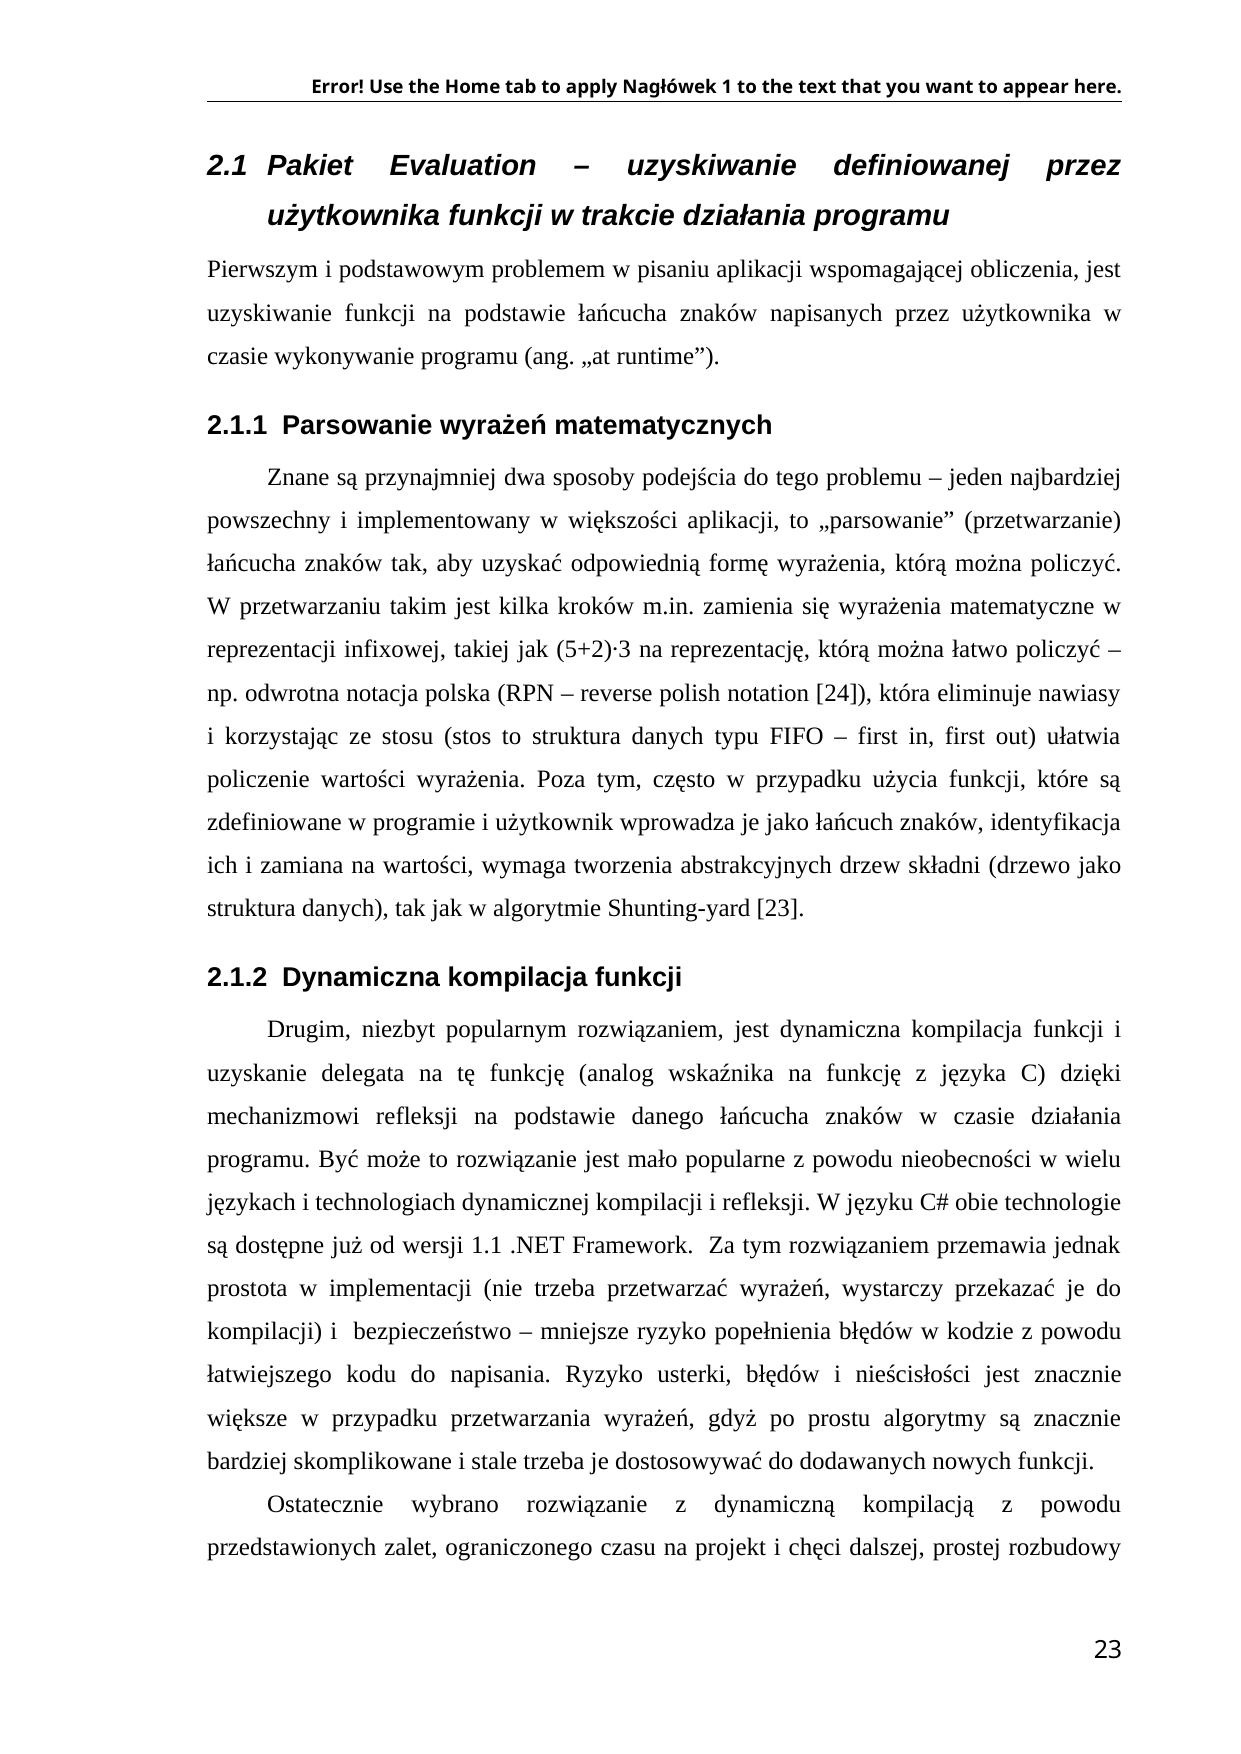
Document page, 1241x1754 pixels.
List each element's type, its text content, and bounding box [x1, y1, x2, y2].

subtitle Parsowanie wyrażeń matematycznych [207, 409, 1122, 440]
text Drugim, niezbyt popularnym rozwiązaniem, jest dynamiczna kompilacja funkcji i uzyskanie delegata na tę funkcję (analog wskaźnika na funkcję z języka C) dzięki mechanizmowi refleksji na podstawie danego łańcucha znaków w czasie działania programu. Być może to rozwiązanie jest mało popularne z powodu nieobecności w wielu językach i technologiach dynamicznej kompilacji i refleksji. W języku C# obie technologie są dostępne już od wersji 1.1 .NET Framework. Za tym rozwiązaniem przemawia jednak prostota w implementacji (nie trzeba przetwarzać wyrażeń, wystarczy przekazać je do kompilacji) i bezpieczeństwo – mniejsze ryzyko popełnienia błędów w kodzie z powodu łatwiejszego kodu do napisania. Ryzyko usterki, błędów i nieścisłości jest znacznie większe w przypadku przetwarzania wyrażeń, gdyż po prostu algorytmy są znacznie bardziej skomplikowane i stale trzeba je dostosowywać do dodawanych nowych funkcji. [207, 1014, 1122, 1474]
subtitle Dynamiczna kompilacja funkcji [207, 961, 1122, 993]
text Pierwszym i podstawowym problemem w pisaniu aplikacji wspomagającej obliczenia, jest uzyskiwanie funkcji na podstawie łańcucha znaków napisanych przez użytkownika w czasie wykonywanie programu (ang. „at runtime”). [207, 254, 1122, 369]
subtitle Pakiet Evaluation – uzyskiwanie definiowanej przez użytkownika funkcji w trakcie działania programu [207, 148, 1122, 232]
text Znane są przynajmniej dwa sposoby podejścia do tego problemu – jeden najbardziej powszechny i implementowany w większości aplikacji, to „parsowanie” (przetwarzanie) łańcucha znaków tak, aby uzyskać odpowiednią formę wyrażenia, którą można policzyć. W przetwarzaniu takim jest kilka kroków m.in. zamienia się wyrażenia matematyczne w reprezentacji infixowej, takiej jak (5+2)∙3 na reprezentację, którą można łatwo policzyć – np. odwrotna notacja polska (RPN – reverse polish notation [24]), która eliminuje nawiasy i korzystając ze stosu (stos to struktura danych typu FIFO – first in, first out) ułatwia policzenie wartości wyrażenia. Poza tym, często w przypadku użycia funkcji, które są zdefiniowane w programie i użytkownik wprowadza je jako łańcuch znaków, identyfikacja ich i zamiana na wartości, wymaga tworzenia abstrakcyjnych drzew składni (drzewo jako struktura danych), tak jak w algorytmie Shunting-yard [23]. [207, 462, 1122, 922]
